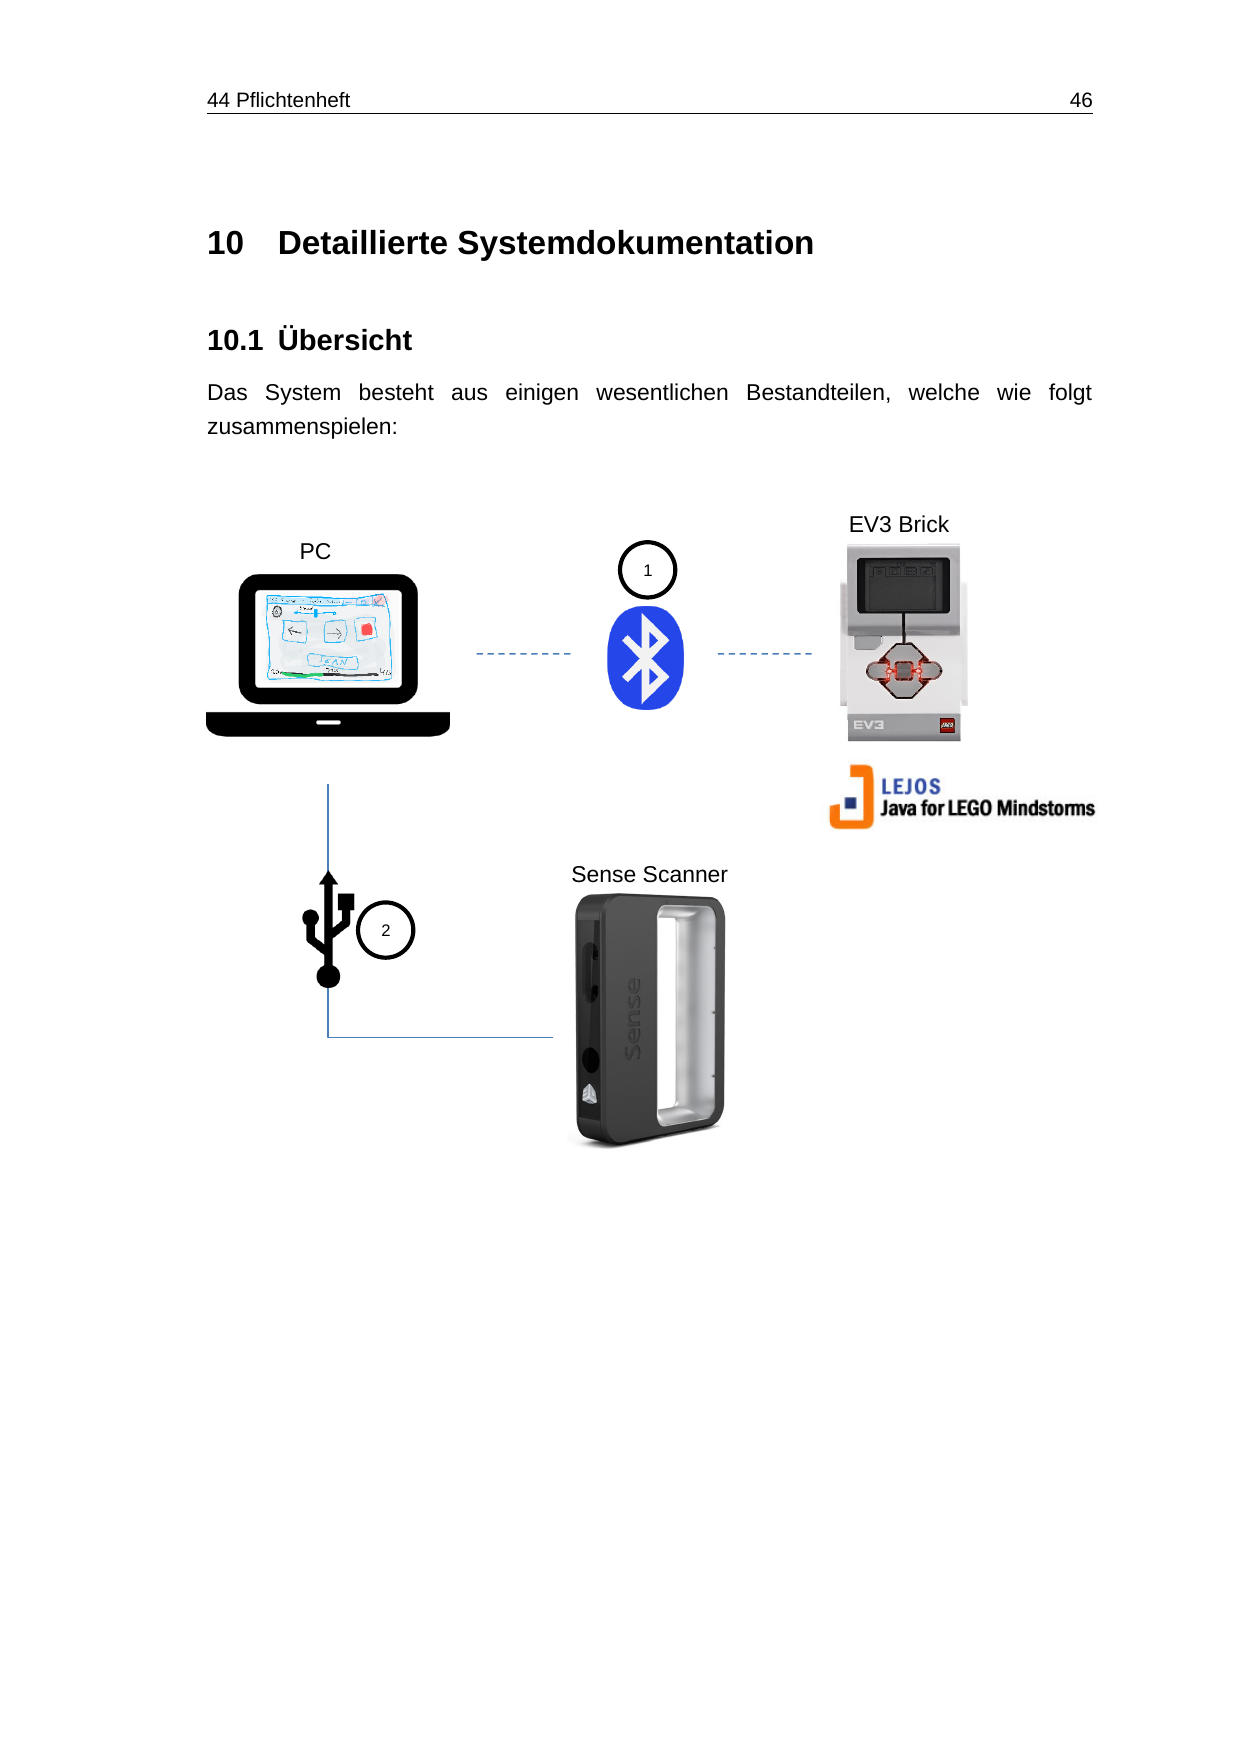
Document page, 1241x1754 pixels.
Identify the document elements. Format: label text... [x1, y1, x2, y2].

subtitle Übersicht [207, 323, 1093, 356]
text Das System besteht aus einigen wesentlichen Bestandteilen, welche wie folgt zusammenspielen: [207, 379, 1093, 439]
picture [566, 880, 738, 1158]
picture [269, 870, 387, 988]
picture [835, 540, 975, 744]
picture [812, 750, 1103, 831]
picture [588, 600, 703, 715]
subtitle Detaillierte Systemdokumentation [207, 223, 1093, 261]
picture [206, 533, 450, 777]
